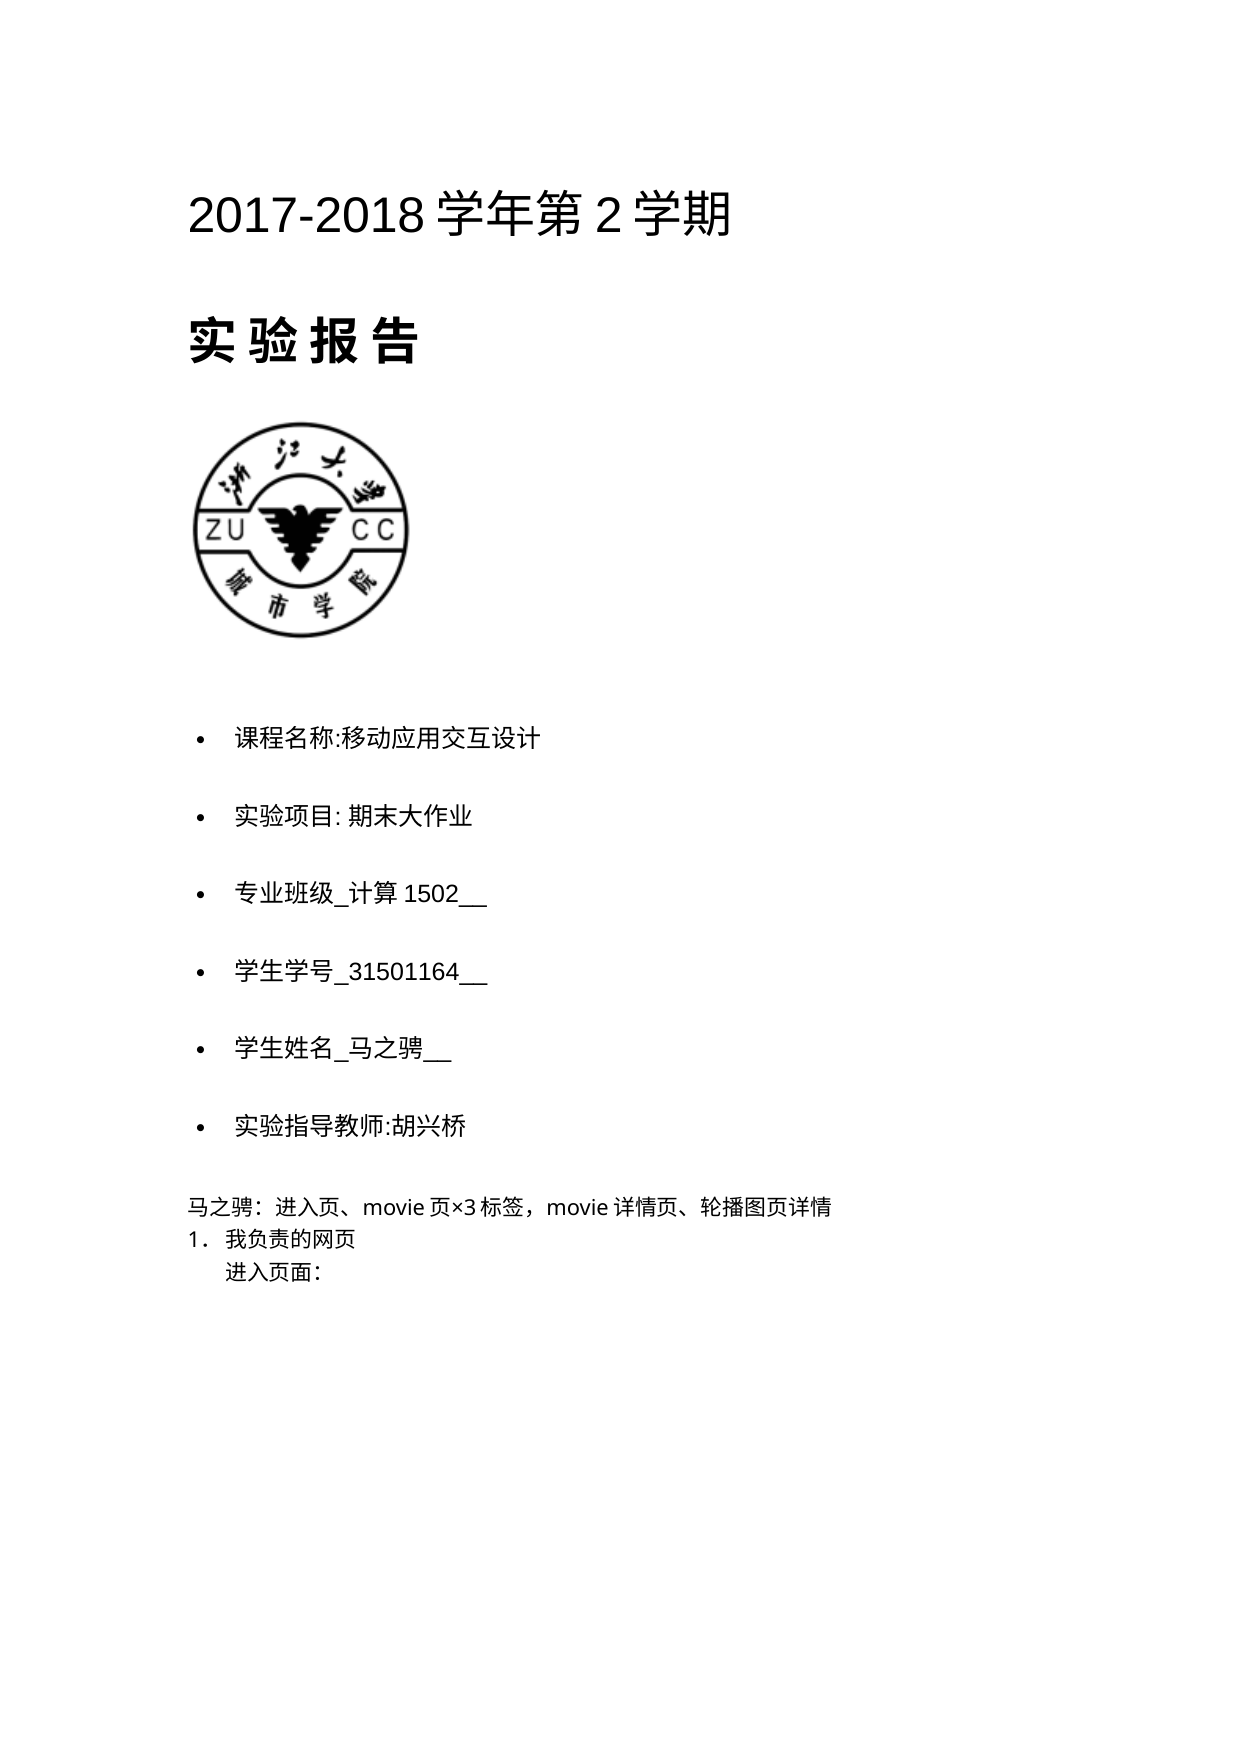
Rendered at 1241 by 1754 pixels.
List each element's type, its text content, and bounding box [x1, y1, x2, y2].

list 课程名称:移动应用交互设计 [197, 704, 1053, 769]
list 学生姓名_马之骋__ [197, 1014, 1053, 1079]
list 专业班级_计算1502__ [197, 859, 1053, 924]
list 实验指导教师:胡兴桥 [197, 1092, 1053, 1157]
picture [187, 415, 416, 644]
list 学生学号_31501164__ [197, 937, 1053, 1002]
text 马之骋：进入页、movie页×3标签，movie详情页、轮播图页详情 [187, 1189, 1053, 1222]
text 2017-2018学年第2学期 [187, 162, 1053, 259]
list 实验项目: 期末大作业 [197, 782, 1053, 847]
list 我负责的网页 [187, 1222, 1053, 1254]
text 实 验 报 告 [187, 289, 1053, 386]
list 进入页面： [187, 1254, 1053, 1287]
